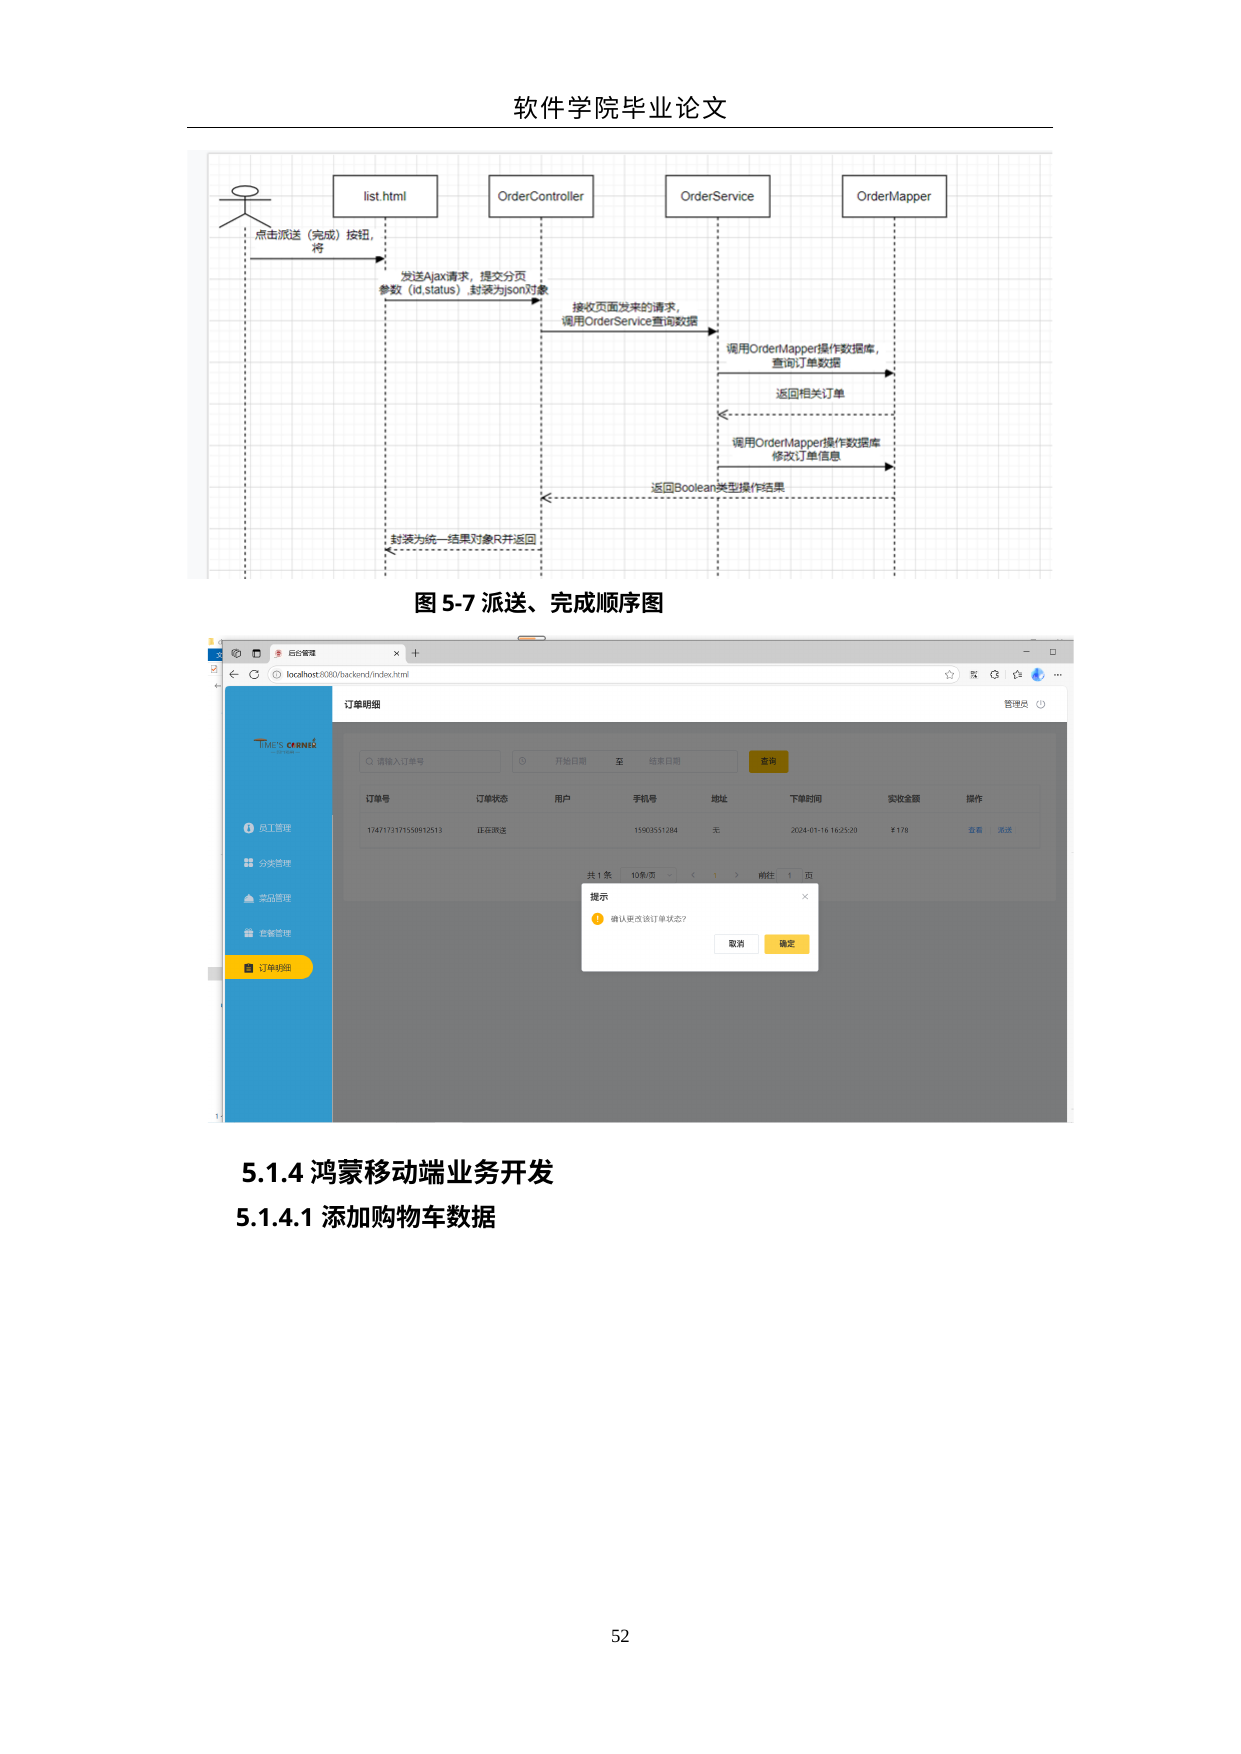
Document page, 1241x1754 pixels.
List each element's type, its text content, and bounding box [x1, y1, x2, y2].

picture [207, 635, 1074, 1123]
text 5.1.4 鸿蒙移动端业务开发 [187, 1151, 1053, 1190]
list 5.1.4.1 添加购物车数据 [236, 1198, 1053, 1234]
picture [187, 150, 1053, 579]
text 图5-7 派送、完成顺序图 [187, 585, 1053, 619]
